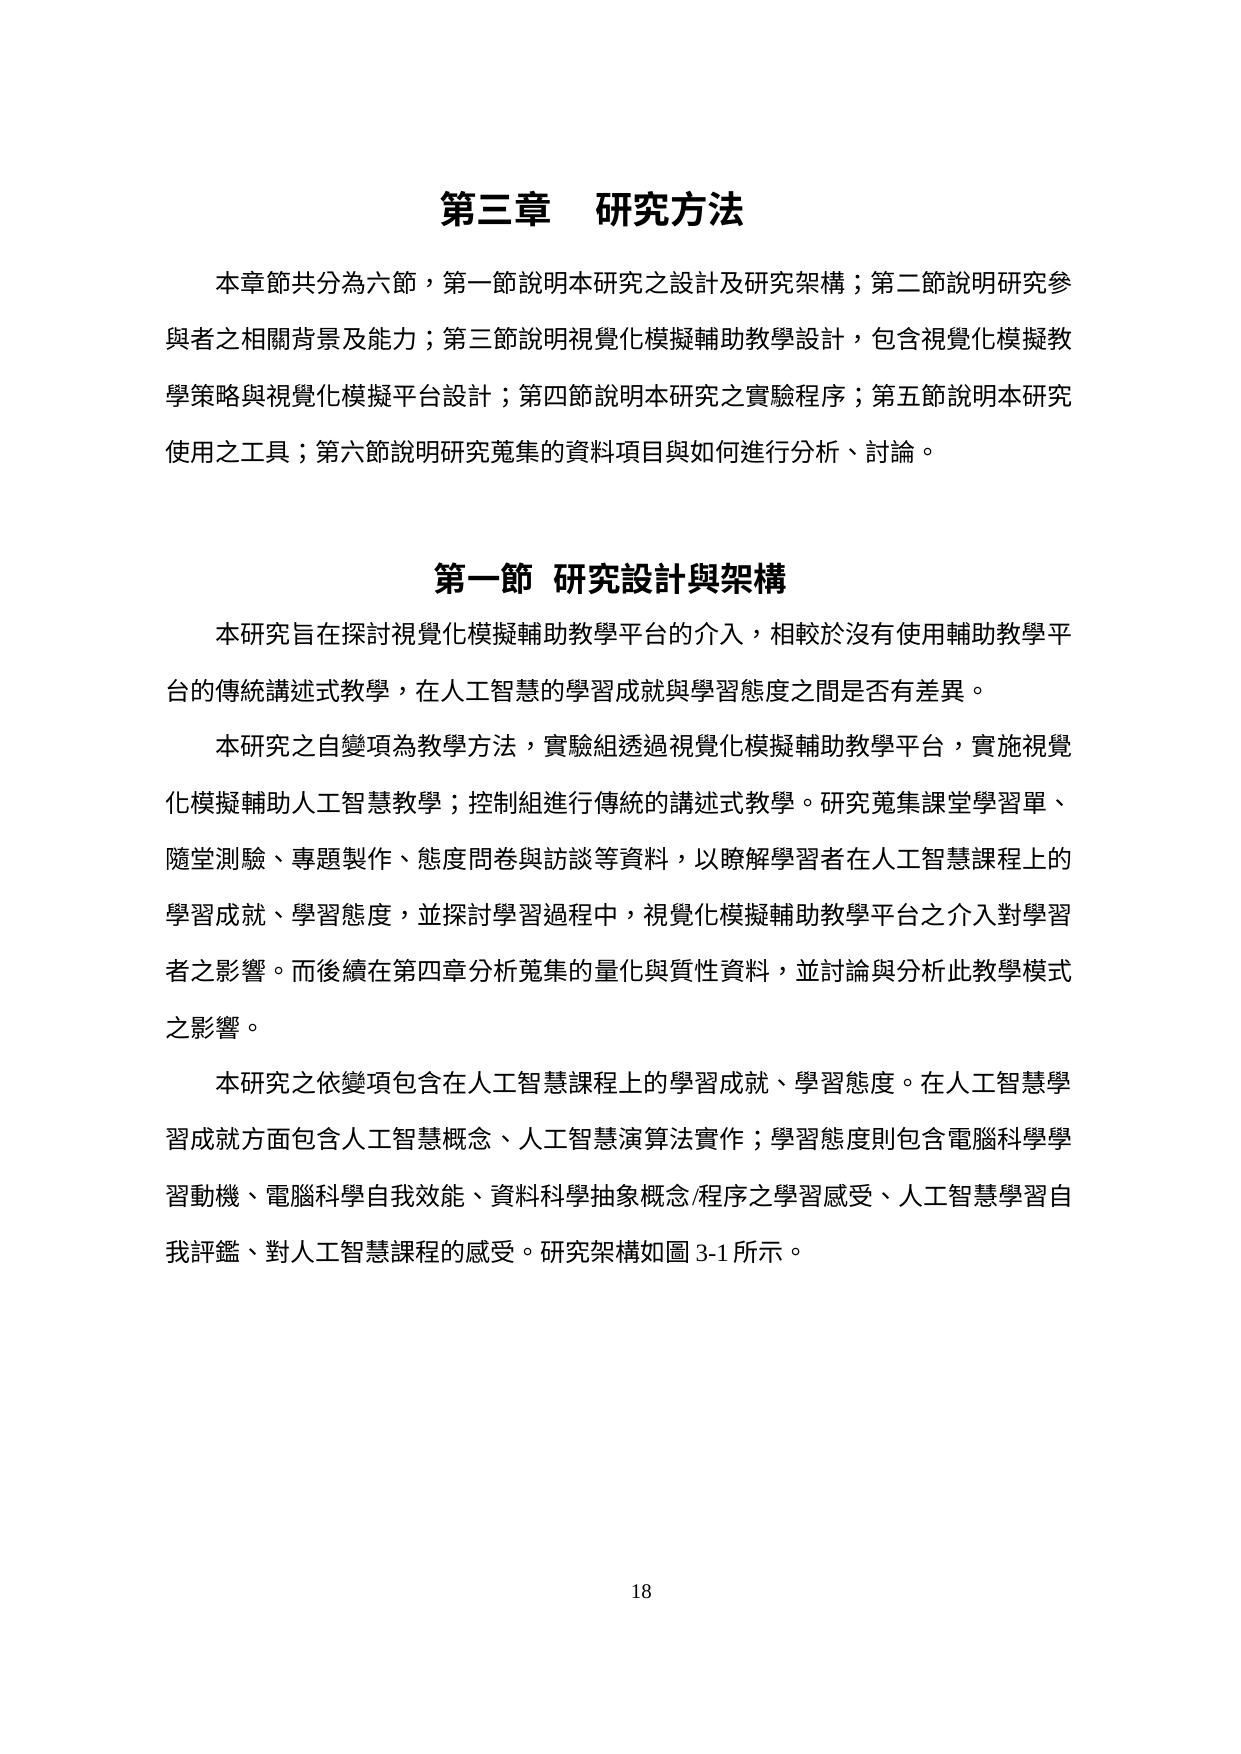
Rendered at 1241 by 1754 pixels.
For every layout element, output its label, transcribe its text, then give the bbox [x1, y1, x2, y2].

text 本章節共分為六節，第一節說明本研究之設計及研究架構；第二節說明研究參與者之相關背景及能力；第三節說明視覺化模擬輔助教學設計，包含視覺化模擬教學策略與視覺化模擬平台設計；第四節說明本研究之實驗程序；第五節說明本研究使用之工具；第六節說明研究蒐集的資料項目與如何進行分析、討論。 [165, 263, 1075, 469]
text 本研究旨在探討視覺化模擬輔助教學平台的介入，相較於沒有使用輔助教學平台的傳統講述式教學，在人工智慧的學習成就與學習態度之間是否有差異。 [165, 614, 1075, 708]
text 本研究之自變項為教學方法，實驗組透過視覺化模擬輔助教學平台，實施視覺化模擬輔助人工智慧教學；控制組進行傳統的講述式教學。研究蒐集課堂學習單、隨堂測驗、專題製作、態度問卷與訪談等資料，以瞭解學習者在人工智慧課程上的學習成就、學習態度，並探討學習過程中，視覺化模擬輔助教學平台之介入對學習者之影響。而後續在第四章分析蒐集的量化與質性資料，並討論與分析此教學模式之影響。 [165, 726, 1075, 1045]
text 研究方法 [165, 169, 1075, 244]
list 研究設計與架構 [195, 539, 1075, 614]
text 本研究之依變項包含在人工智慧課程上的學習成就、學習態度。在人工智慧學習成就方面包含人工智慧概念、人工智慧演算法實作；學習態度則包含電腦科學學習動機、電腦科學自我效能、資料科學抽象概念/程序之學習感受、人工智慧學習自我評鑑、對人工智慧課程的感受。研究架構如圖3-1所示。 [165, 1063, 1075, 1269]
